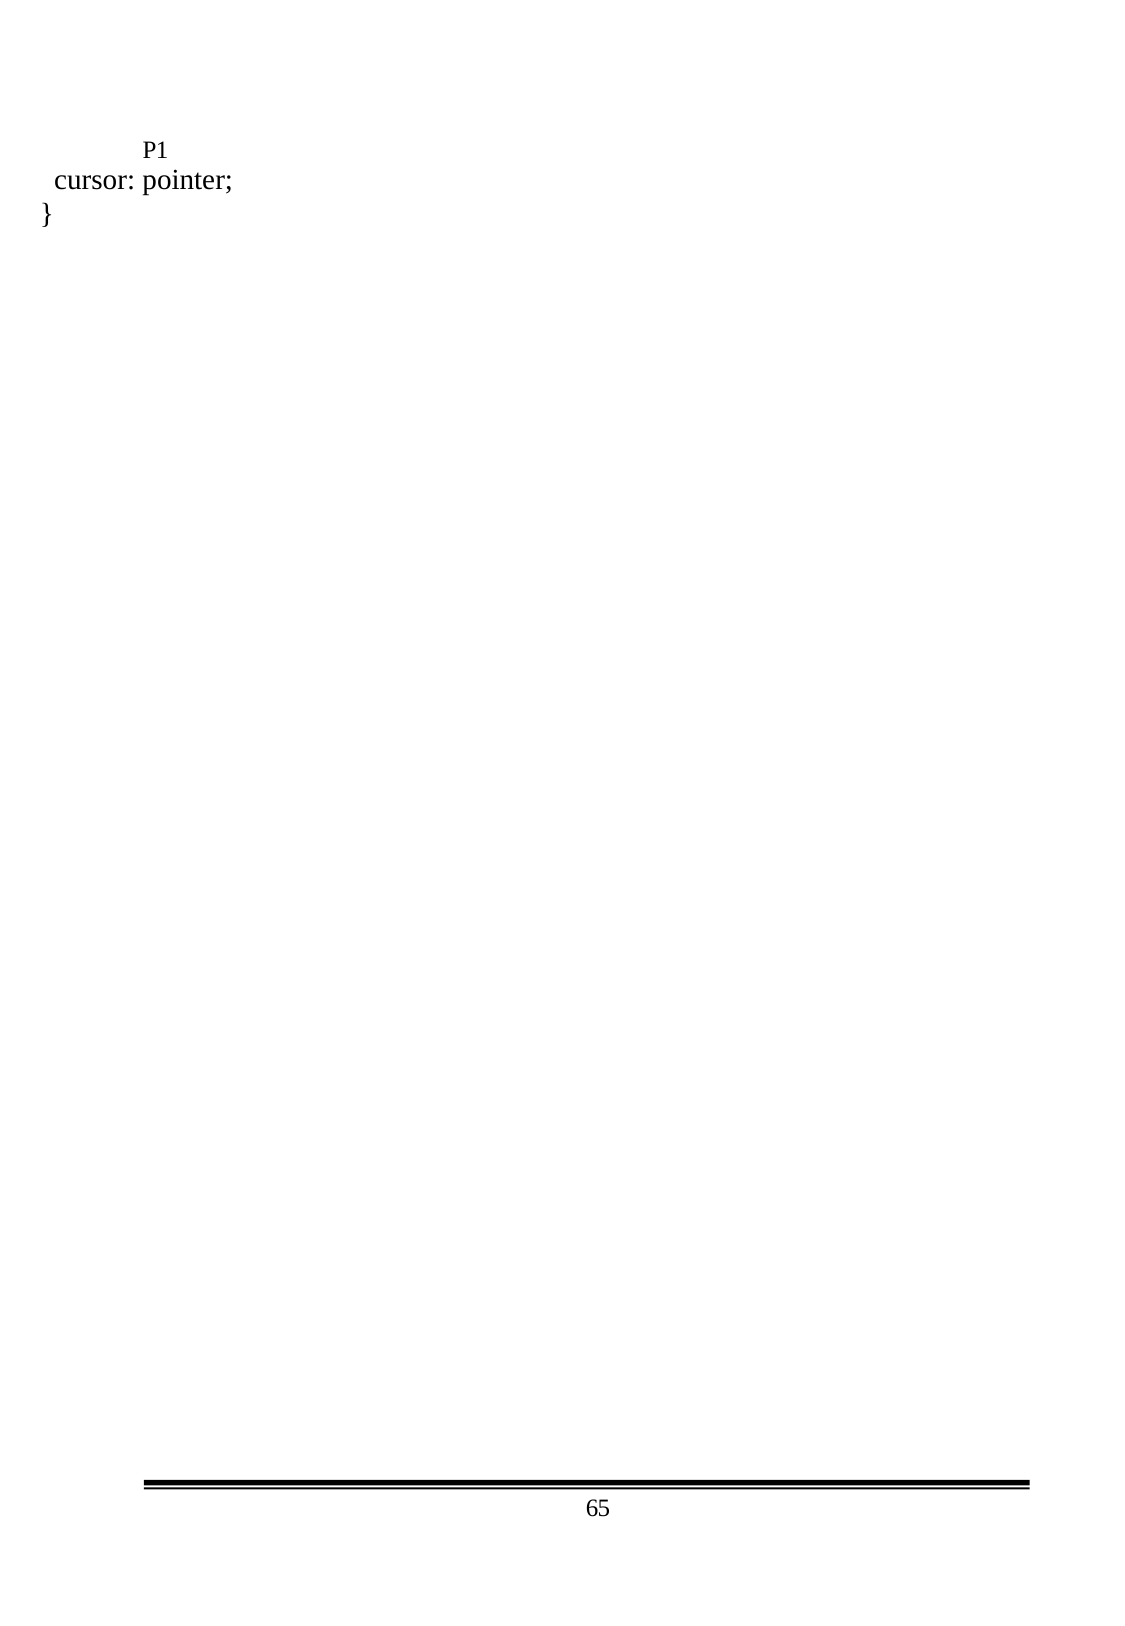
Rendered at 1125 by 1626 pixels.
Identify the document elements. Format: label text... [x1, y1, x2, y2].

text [54, 162, 331, 196]
text } [39, 196, 1098, 230]
